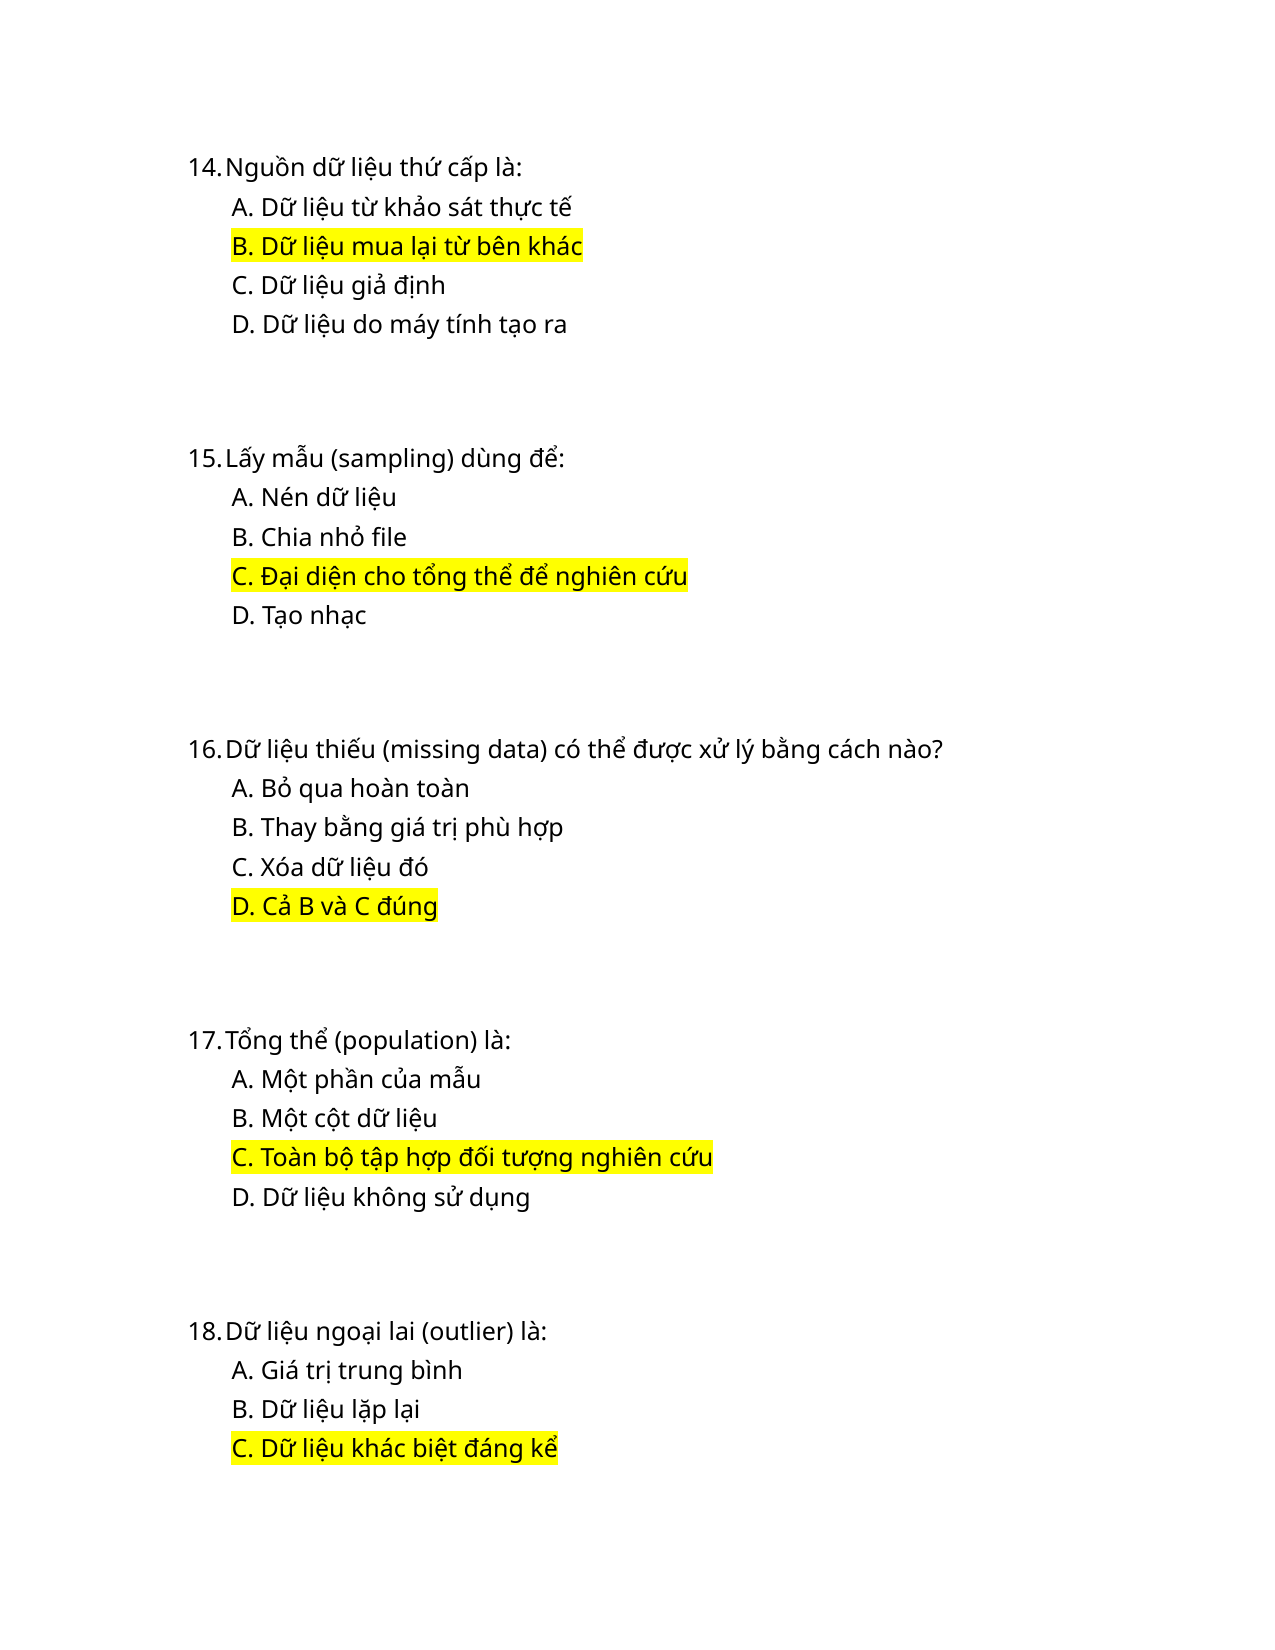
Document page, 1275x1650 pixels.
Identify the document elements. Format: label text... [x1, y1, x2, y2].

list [187, 1313, 1125, 1465]
list Tổng thể (population) là: A. Một phần của mẫu B. Một cột dữ liệu C. Toàn bộ tập hợp đối tượng nghiên cứu D. Dữ liệu không sử dụng [187, 1022, 1125, 1292]
list Dữ liệu thiếu (missing data) có thể được xử lý bằng cách nào? A. Bỏ qua hoàn toàn B. Thay bằng giá trị phù hợp C. Xóa dữ liệu đó D. Cả B và C đúng [187, 732, 1125, 1001]
list Nguồn dữ liệu thứ cấp là: A. Dữ liệu từ khảo sát thực tế B. Dữ liệu mua lại từ bên khác C. Dữ liệu giả định D. Dữ liệu do máy tính tạo ra [187, 150, 1125, 419]
list Lấy mẫu (sampling) dùng để: A. Nén dữ liệu B. Chia nhỏ file C. Đại diện cho tổng thể để nghiên cứu D. Tạo nhạc [187, 441, 1125, 710]
